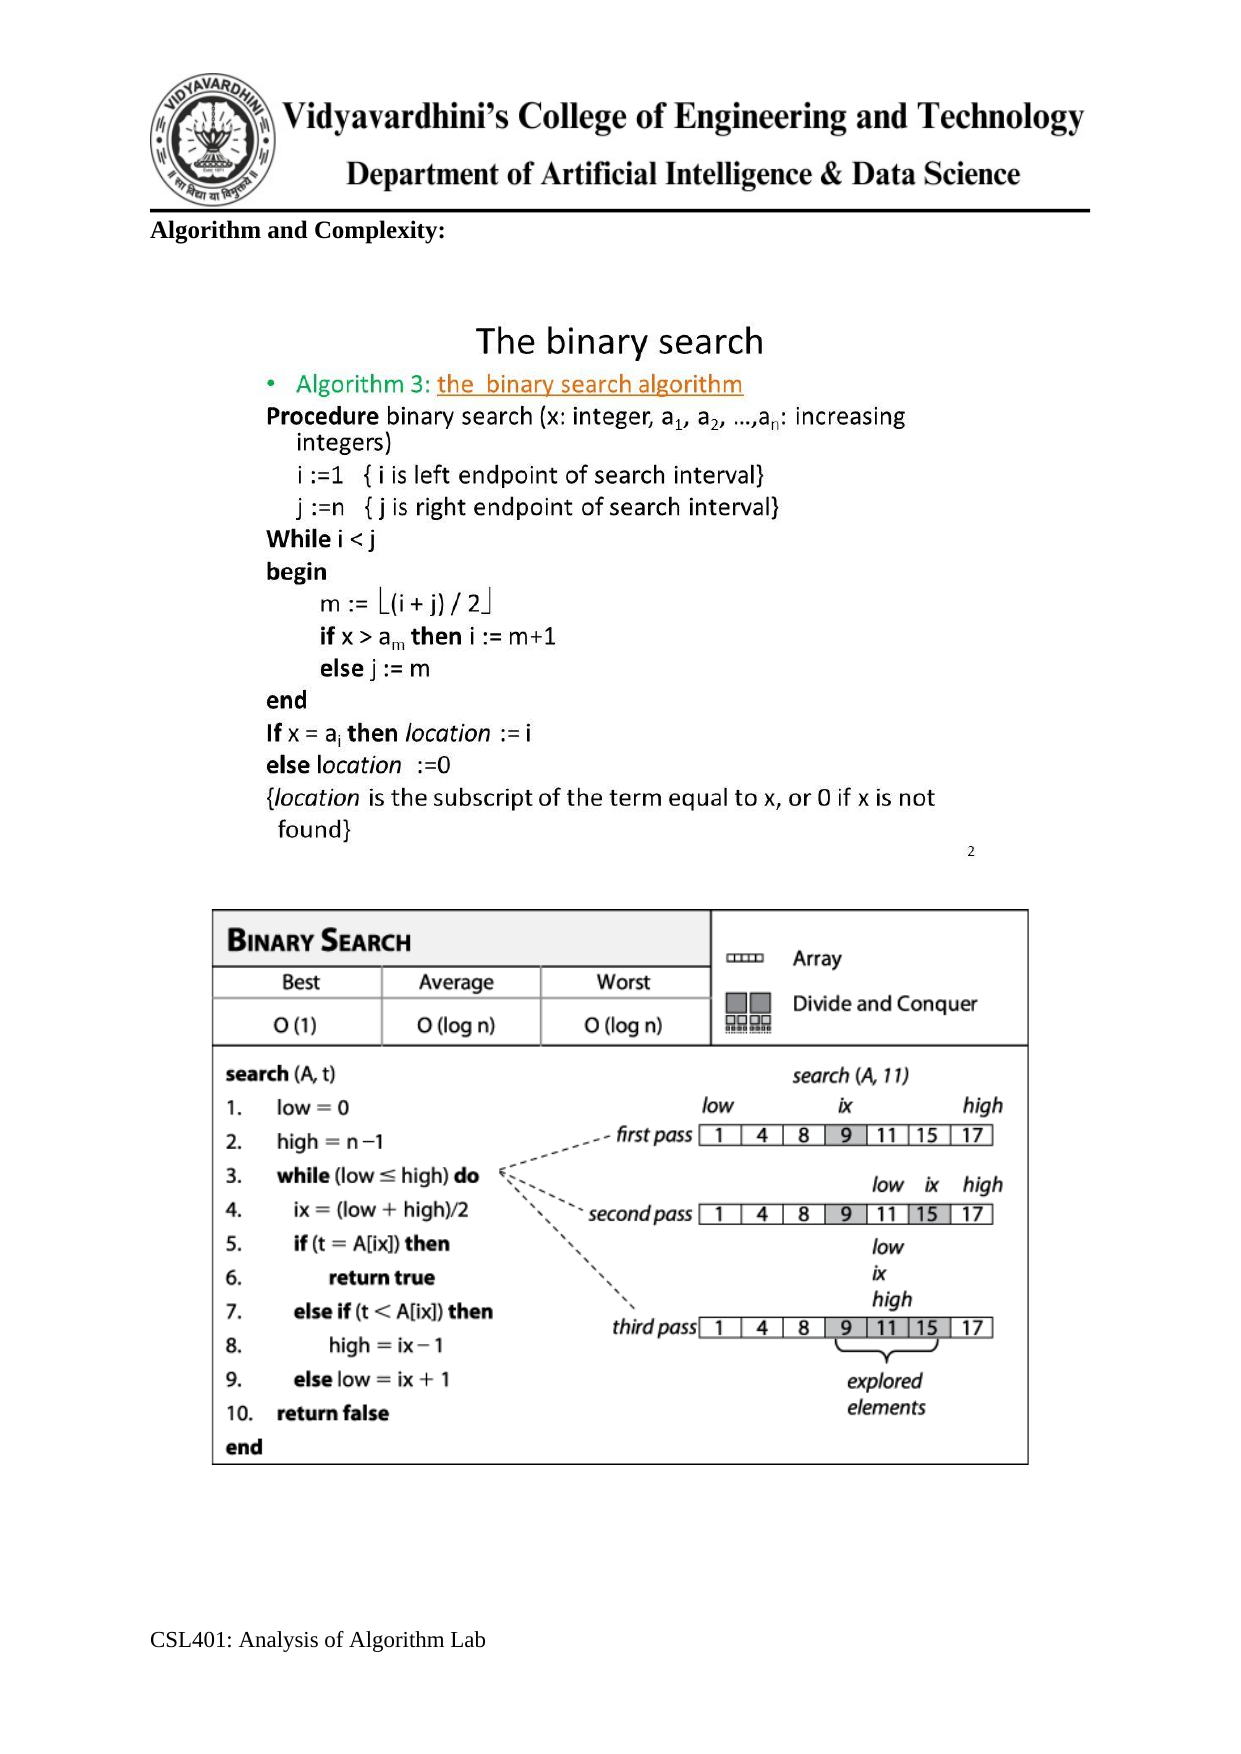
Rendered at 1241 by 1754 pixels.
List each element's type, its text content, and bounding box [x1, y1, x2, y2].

picture [150, 73, 1091, 216]
text Algorithm and Complexity: [150, 216, 1090, 244]
picture [217, 275, 1023, 879]
picture [211, 909, 1029, 1465]
